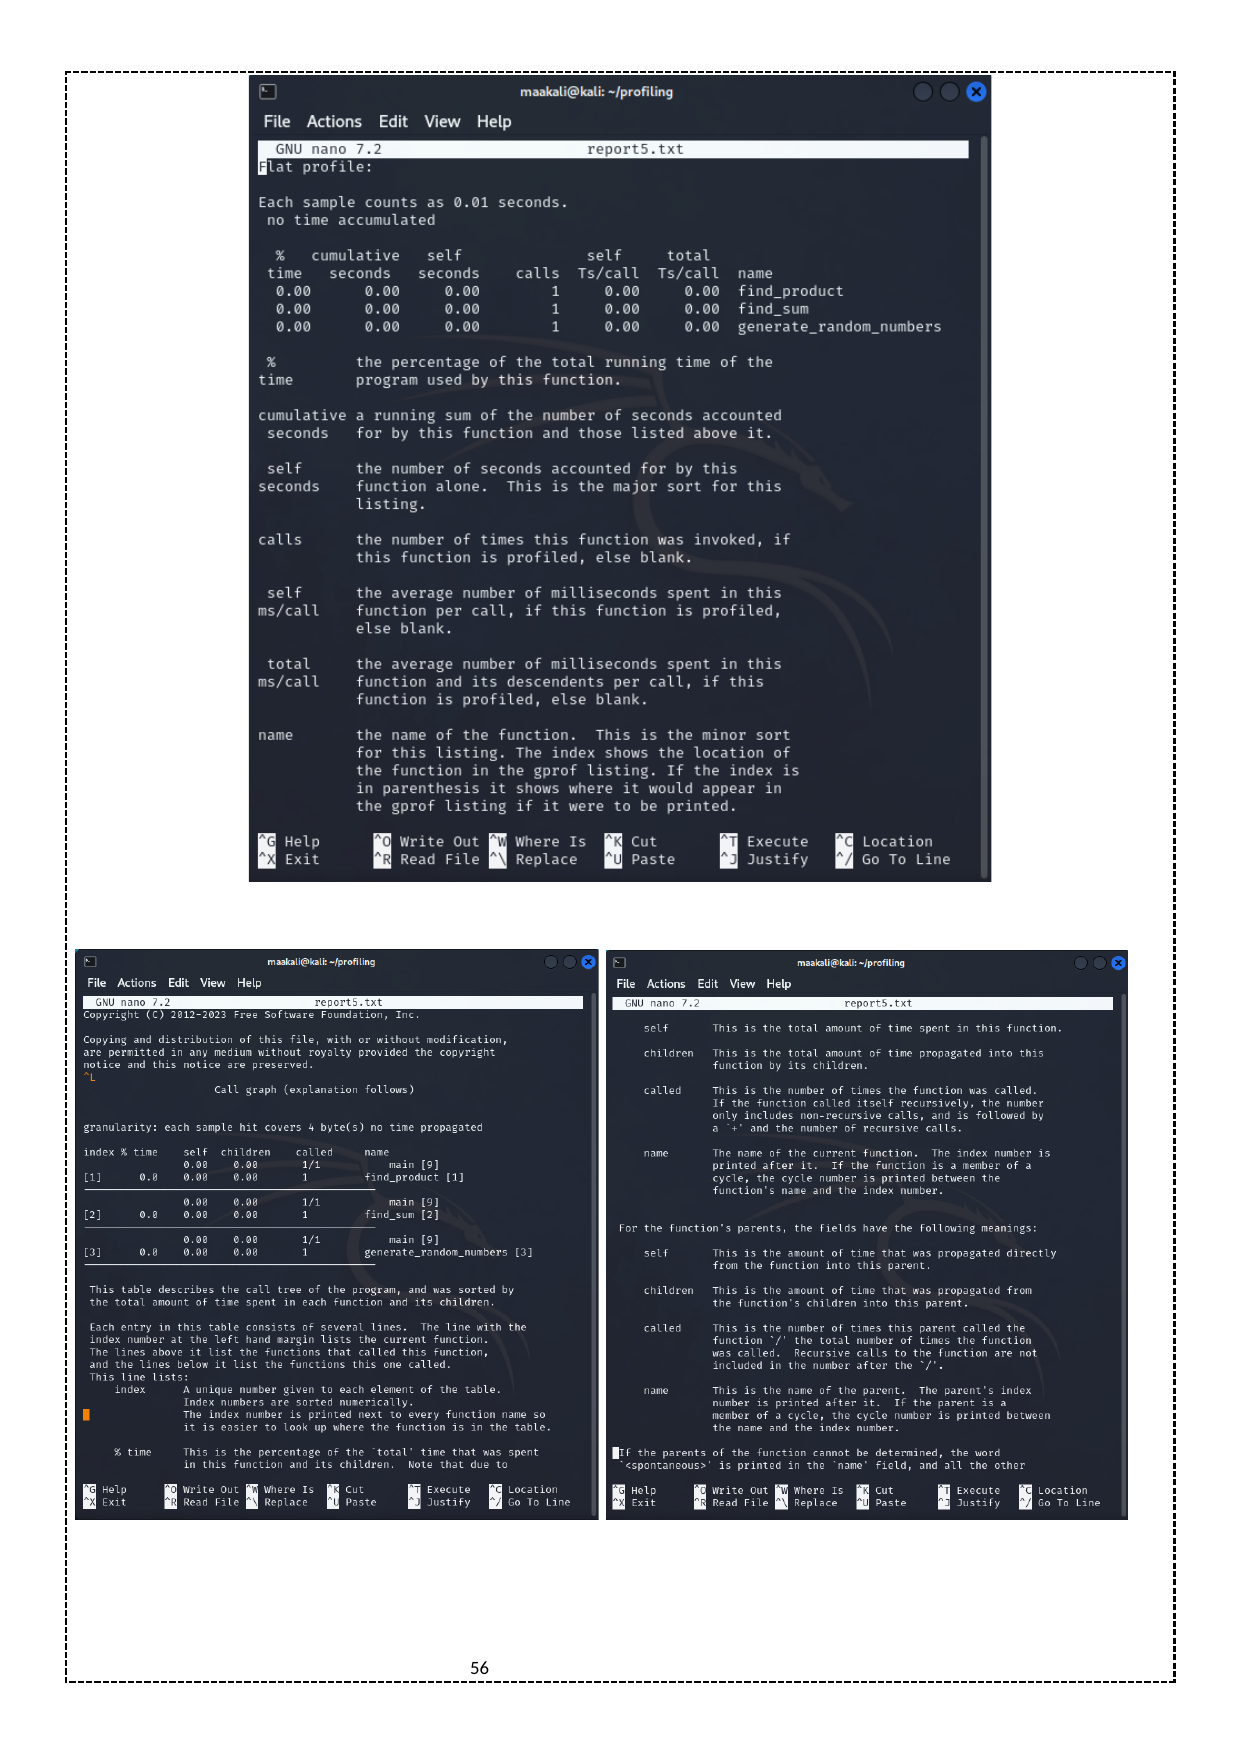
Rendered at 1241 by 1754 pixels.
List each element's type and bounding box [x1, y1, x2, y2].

picture [606, 950, 1128, 1520]
picture [75, 949, 599, 1520]
picture [248, 75, 992, 882]
